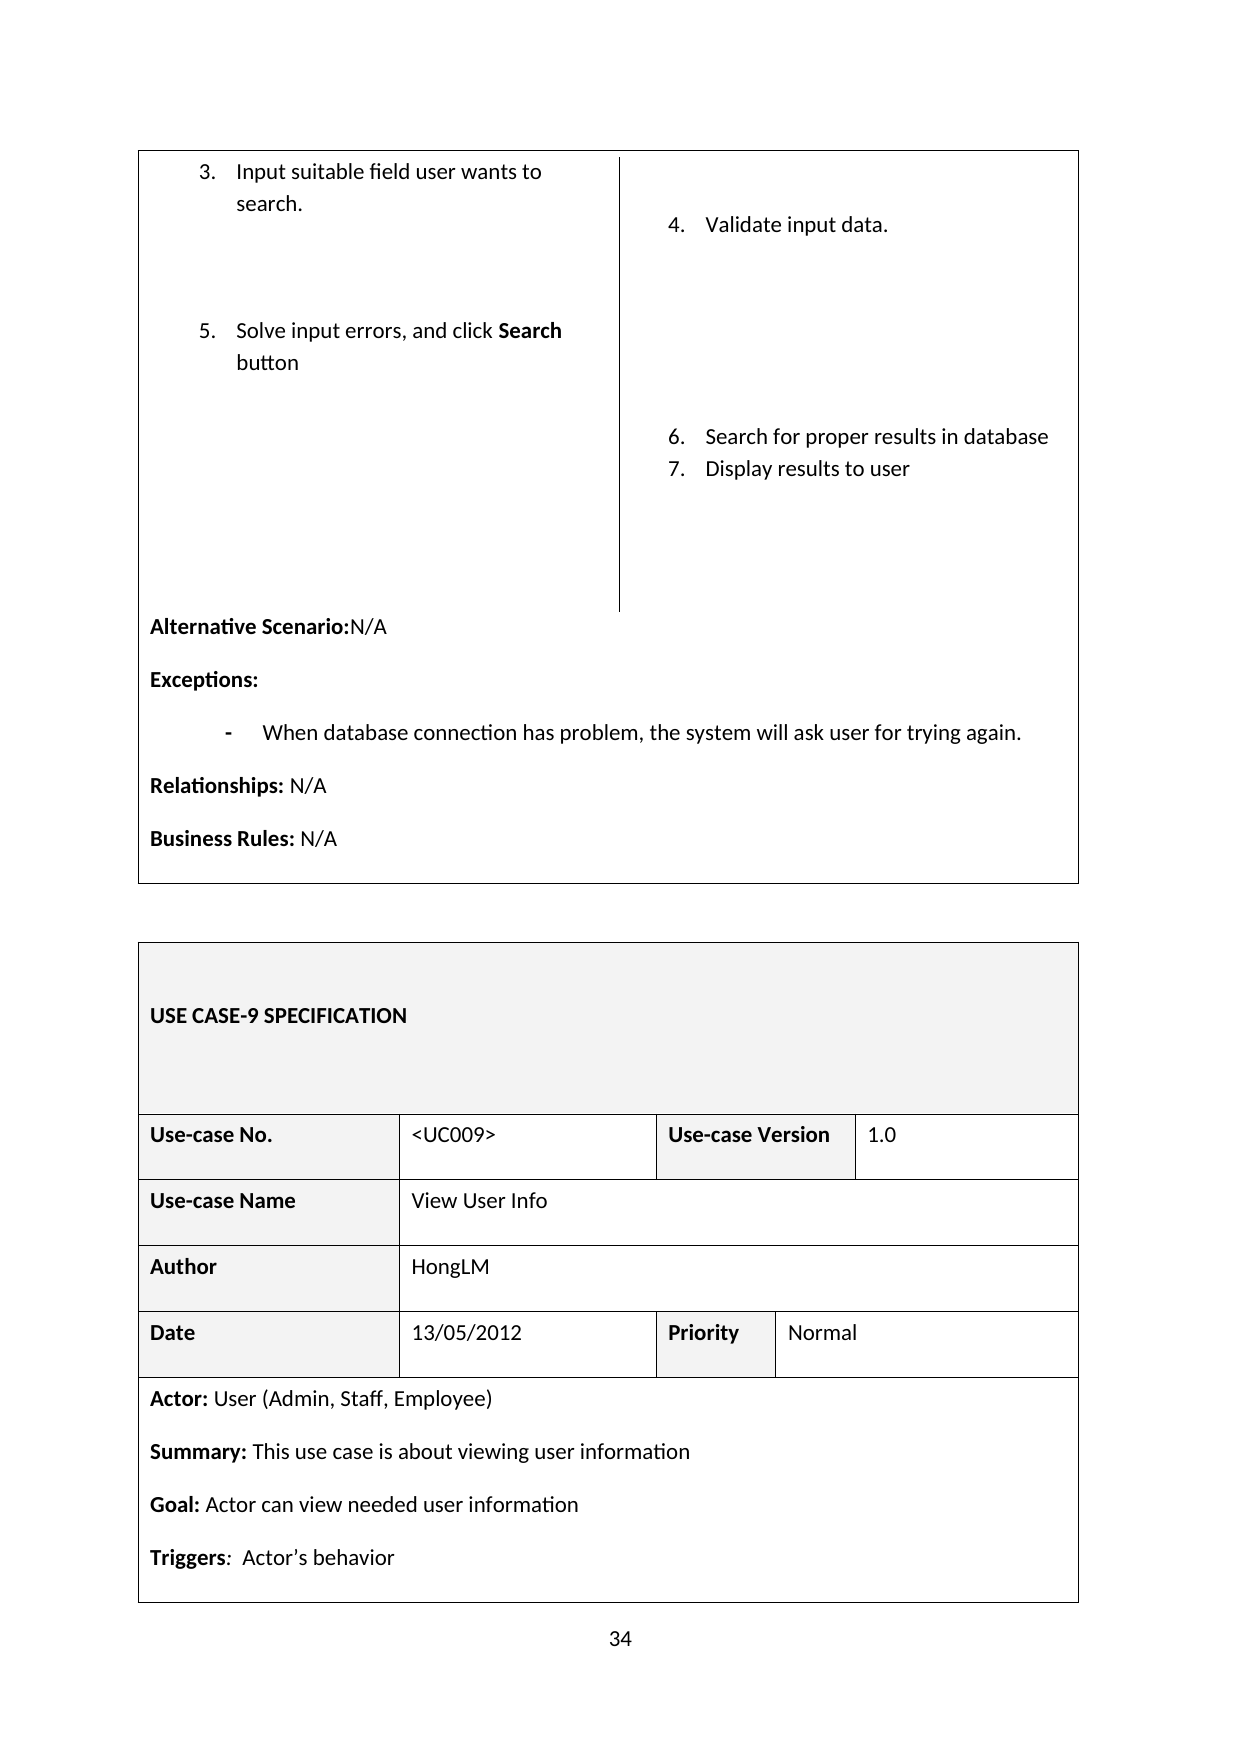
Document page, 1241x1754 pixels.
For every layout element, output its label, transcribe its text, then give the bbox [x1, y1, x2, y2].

table_header USE CASE-9 SPECIFICATION [139, 943, 1078, 1113]
table_cell HongLM [400, 1246, 1078, 1311]
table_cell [139, 151, 1078, 883]
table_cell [139, 1378, 1078, 1602]
table_cell Priority [657, 1312, 775, 1377]
table_cell Date [139, 1312, 399, 1377]
table_cell Use-case Name [139, 1180, 399, 1245]
table_cell View User Info [400, 1180, 1078, 1245]
table_cell Use-case No. [139, 1115, 399, 1179]
table_cell Use-case Version [657, 1115, 855, 1179]
table_cell <UC009> [400, 1115, 656, 1179]
table_cell Normal [776, 1312, 1078, 1377]
table_cell 1.0 [856, 1115, 1078, 1179]
table_cell Author [139, 1246, 399, 1311]
table_cell 13/05/2012 [400, 1312, 656, 1377]
